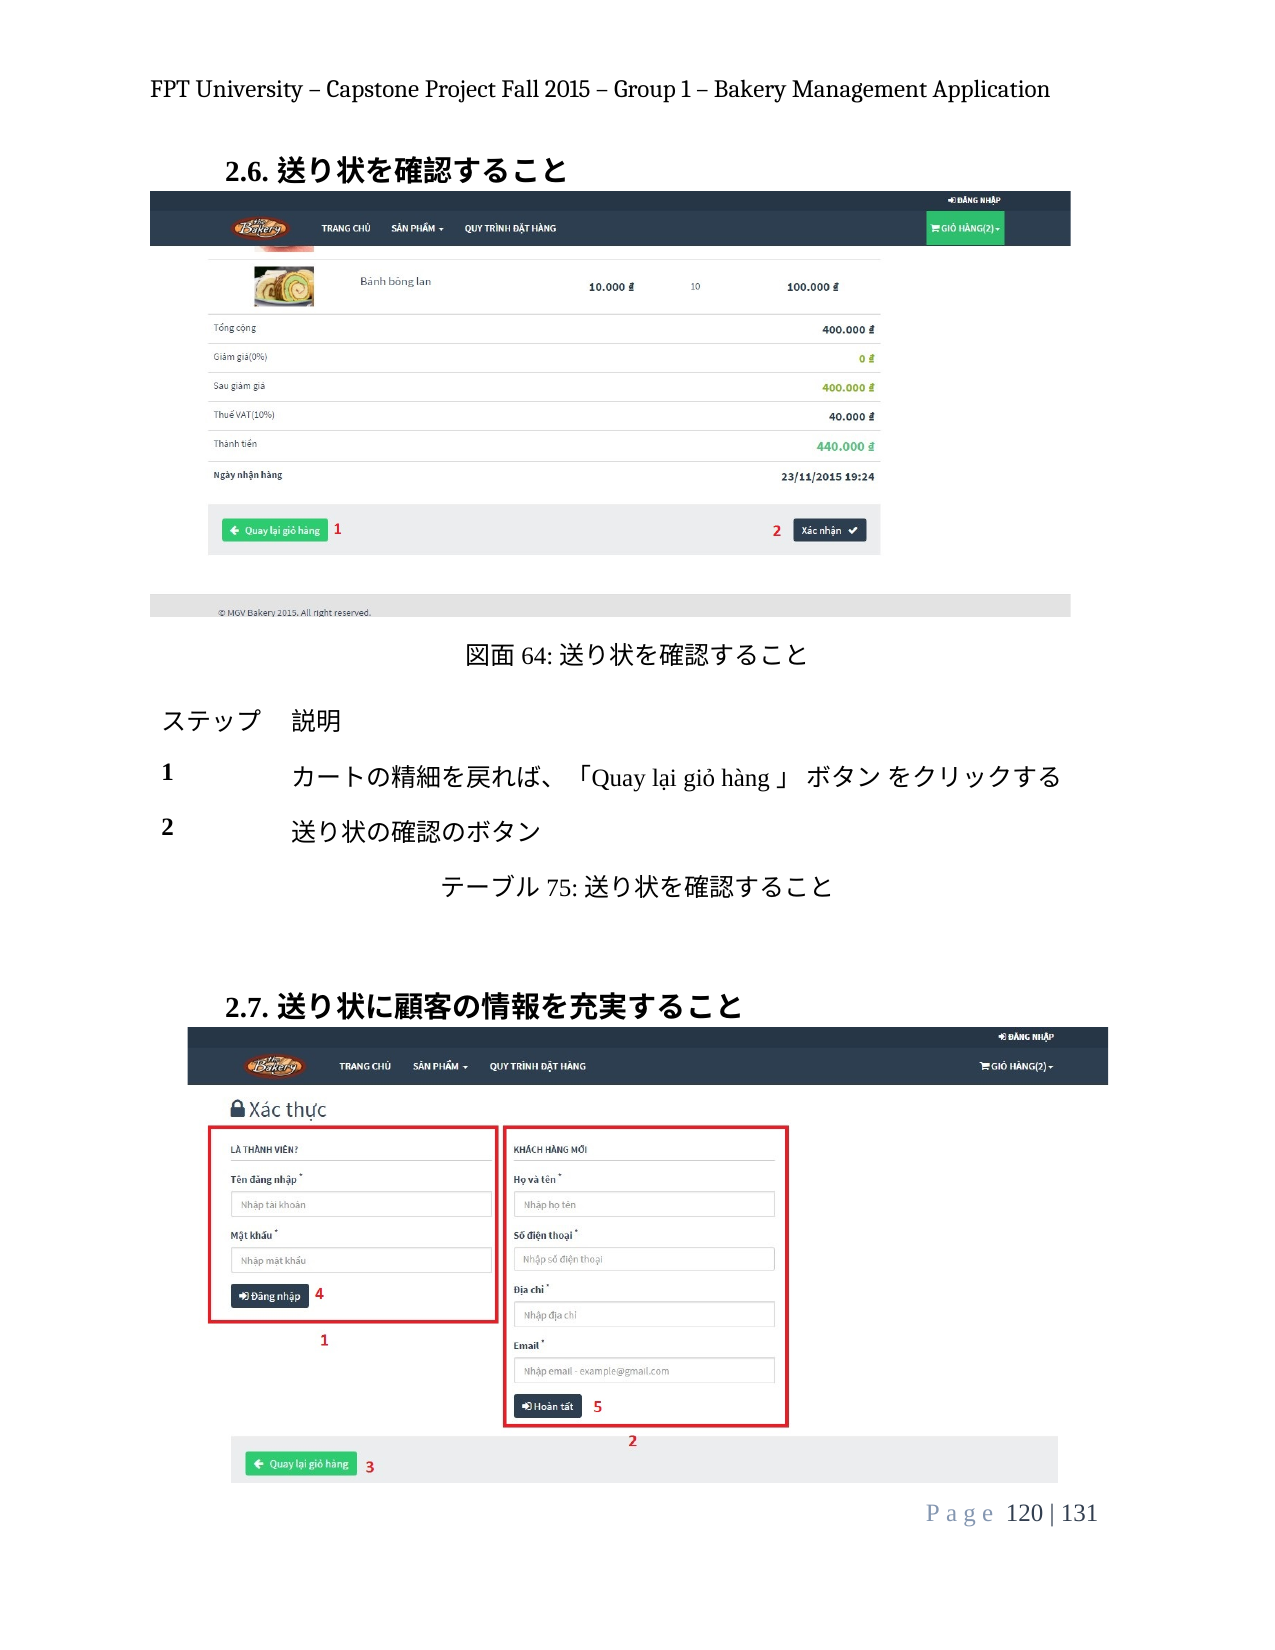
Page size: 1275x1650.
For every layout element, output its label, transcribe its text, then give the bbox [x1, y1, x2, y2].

subtitle 送り状を確認すること [225, 150, 1125, 190]
subtitle 送り状に顧客の情報を充実すること [225, 983, 1125, 1026]
picture [187, 1027, 1109, 1483]
picture [150, 191, 1071, 617]
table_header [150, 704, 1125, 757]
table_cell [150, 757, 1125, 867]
